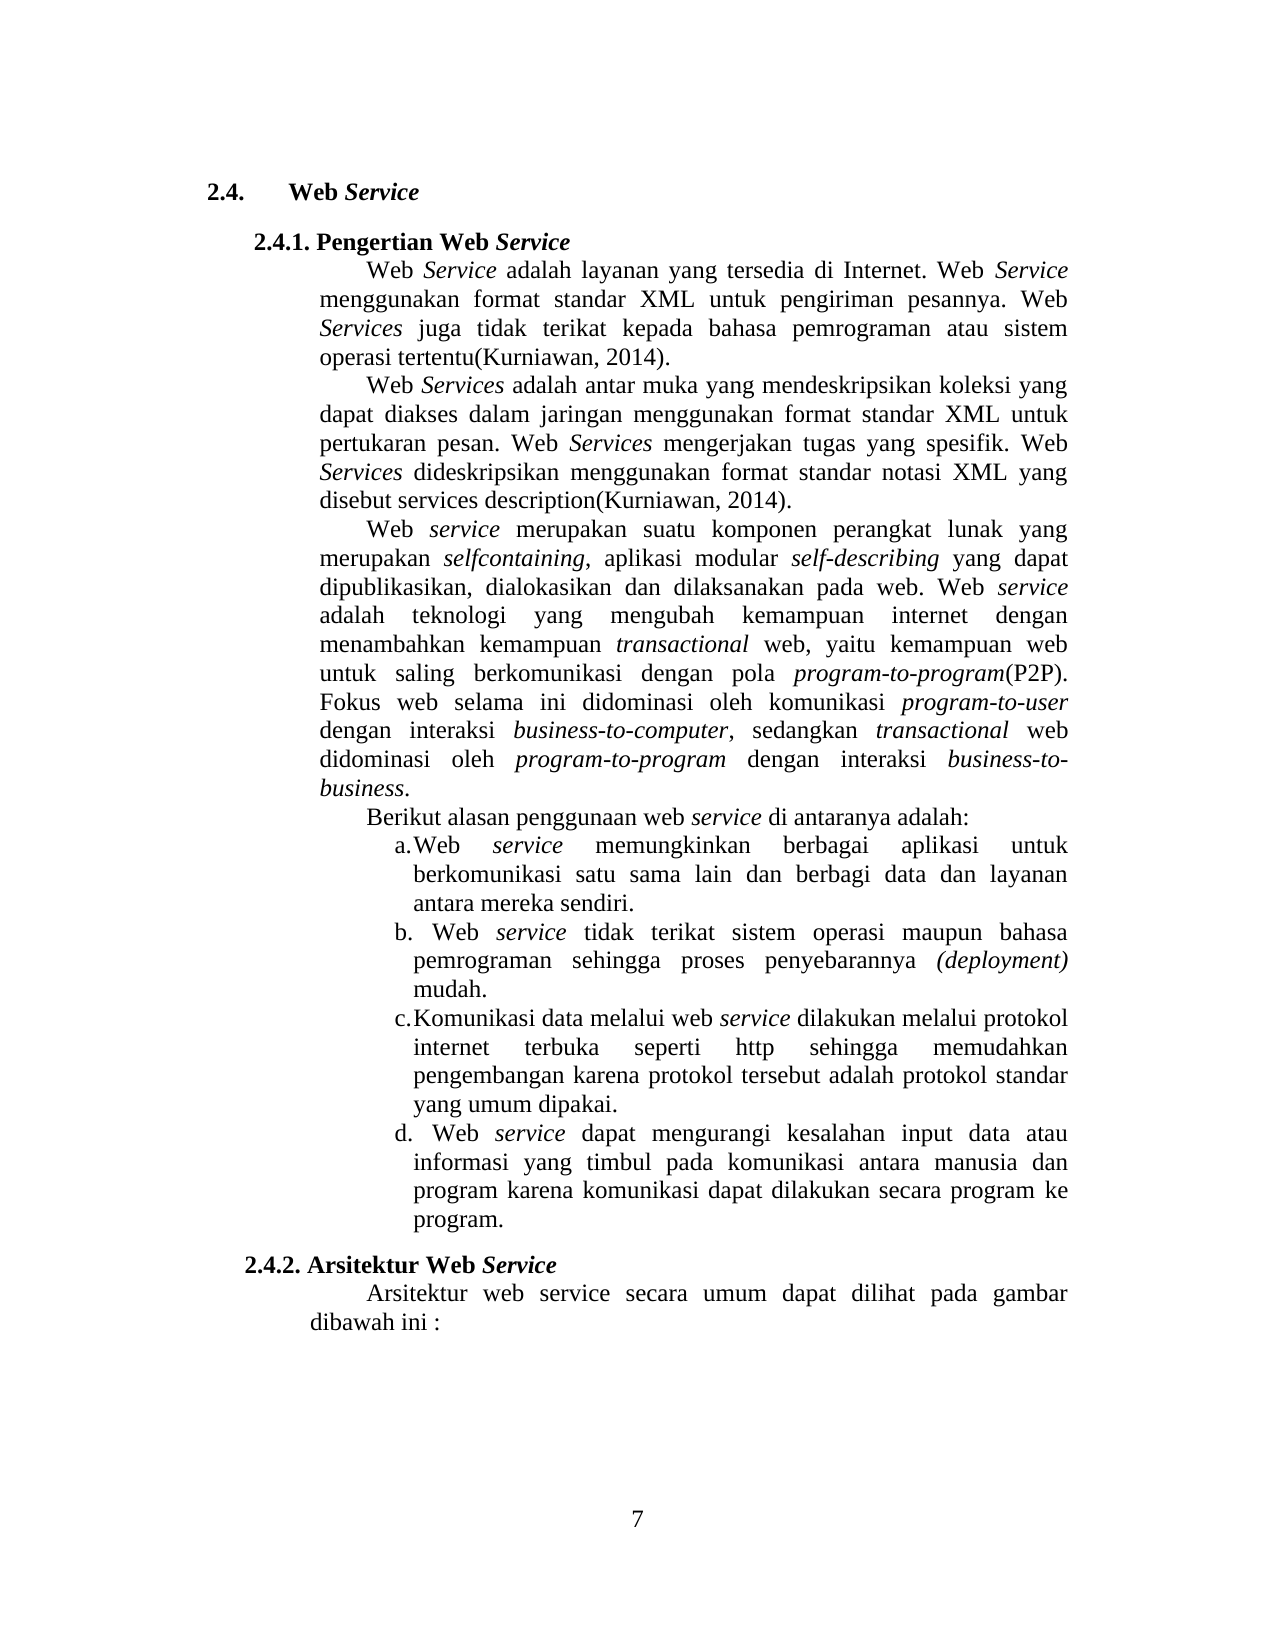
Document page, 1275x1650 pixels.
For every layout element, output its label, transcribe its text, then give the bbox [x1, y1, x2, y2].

list Web service dapat mengurangi kesalahan input data atau informasi yang timbul pada komunikasi antara manusia dan program karena komunikasi dapat dilakukan secara program ke program. [394, 1118, 1068, 1233]
list Komunikasi data melalui web service dilakukan melalui protokol internet terbuka seperti http sehingga memudahkan pengembangan karena protokol tersebut adalah protokol standar yang umum dipakai. [394, 1003, 1068, 1118]
text Berikut alasan penggunaan web service di antaranya adalah: [263, 802, 1068, 831]
subtitle Web Service [207, 177, 1068, 206]
text Web service merupakan suatu komponen perangkat lunak yang merupakan selfcontaining, aplikasi modular self-describing yang dapat dipublikasikan, dialokasikan dan dilaksanakan pada web. Web service adalah teknologi yang mengubah kemampuan internet dengan menambahkan kemampuan transactional web, yaitu kemampuan web untuk saling berkomunikasi dengan pola program-to-program(P2P). Fokus web selama ini didominasi oleh komunikasi program-to-user dengan interaksi business-to-computer, sedangkan transactional web didominasi oleh program-to-program dengan interaksi business-to-business. [319, 514, 1068, 802]
list Web service memungkinkan berbagai aplikasi untuk berkomunikasi satu sama lain dan berbagi data dan layanan antara mereka sendiri. [394, 831, 1068, 917]
list Web service tidak terikat sistem operasi maupun bahasa pemrograman sehingga proses penyebarannya (deployment) mudah. [394, 917, 1068, 1003]
subtitle 2.4.2. Arsitektur Web Service [244, 1250, 1068, 1278]
text Arsitektur web service secara umum dapat dilihat pada gambar dibawah ini : [310, 1278, 1068, 1336]
subtitle 2.4.1. Pengertian Web Service [254, 227, 1068, 256]
text Web Service adalah layanan yang tersedia di Internet. Web Service menggunakan format standar XML untuk pengiriman pesannya. Web Services juga tidak terikat kepada bahasa pemrograman atau sistem operasi tertentu(Kurniawan, 2014). [319, 256, 1068, 371]
text Web Services adalah antar muka yang mendeskripsikan koleksi yang dapat diakses dalam jaringan menggunakan format standar XML untuk pertukaran pesan. Web Services mengerjakan tugas yang spesifik. Web Services dideskripsikan menggunakan format standar notasi XML yang disebut services description(Kurniawan, 2014). [319, 371, 1068, 514]
